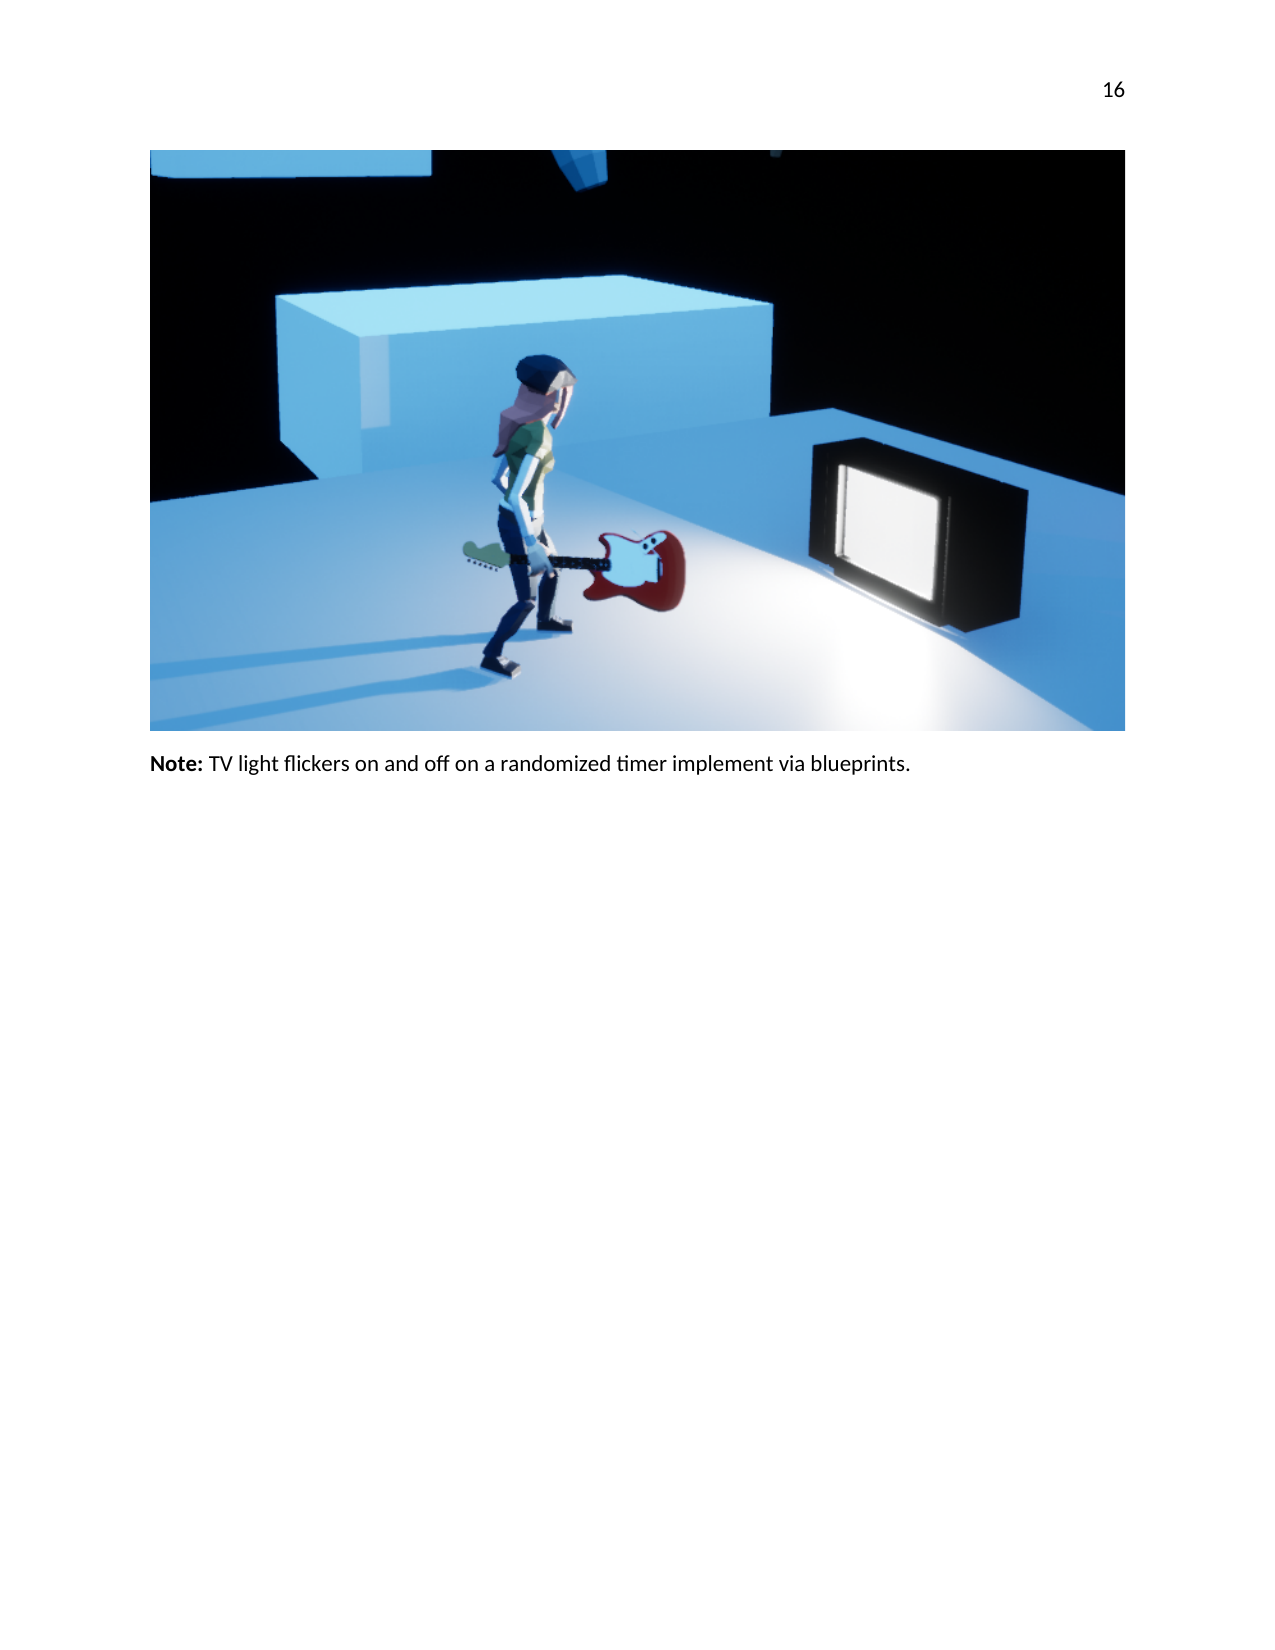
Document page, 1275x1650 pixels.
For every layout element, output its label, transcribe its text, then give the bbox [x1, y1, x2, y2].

picture [150, 150, 1125, 731]
text Note: TV light flickers on and off on a randomized timer implement via blueprints. [150, 749, 1125, 777]
